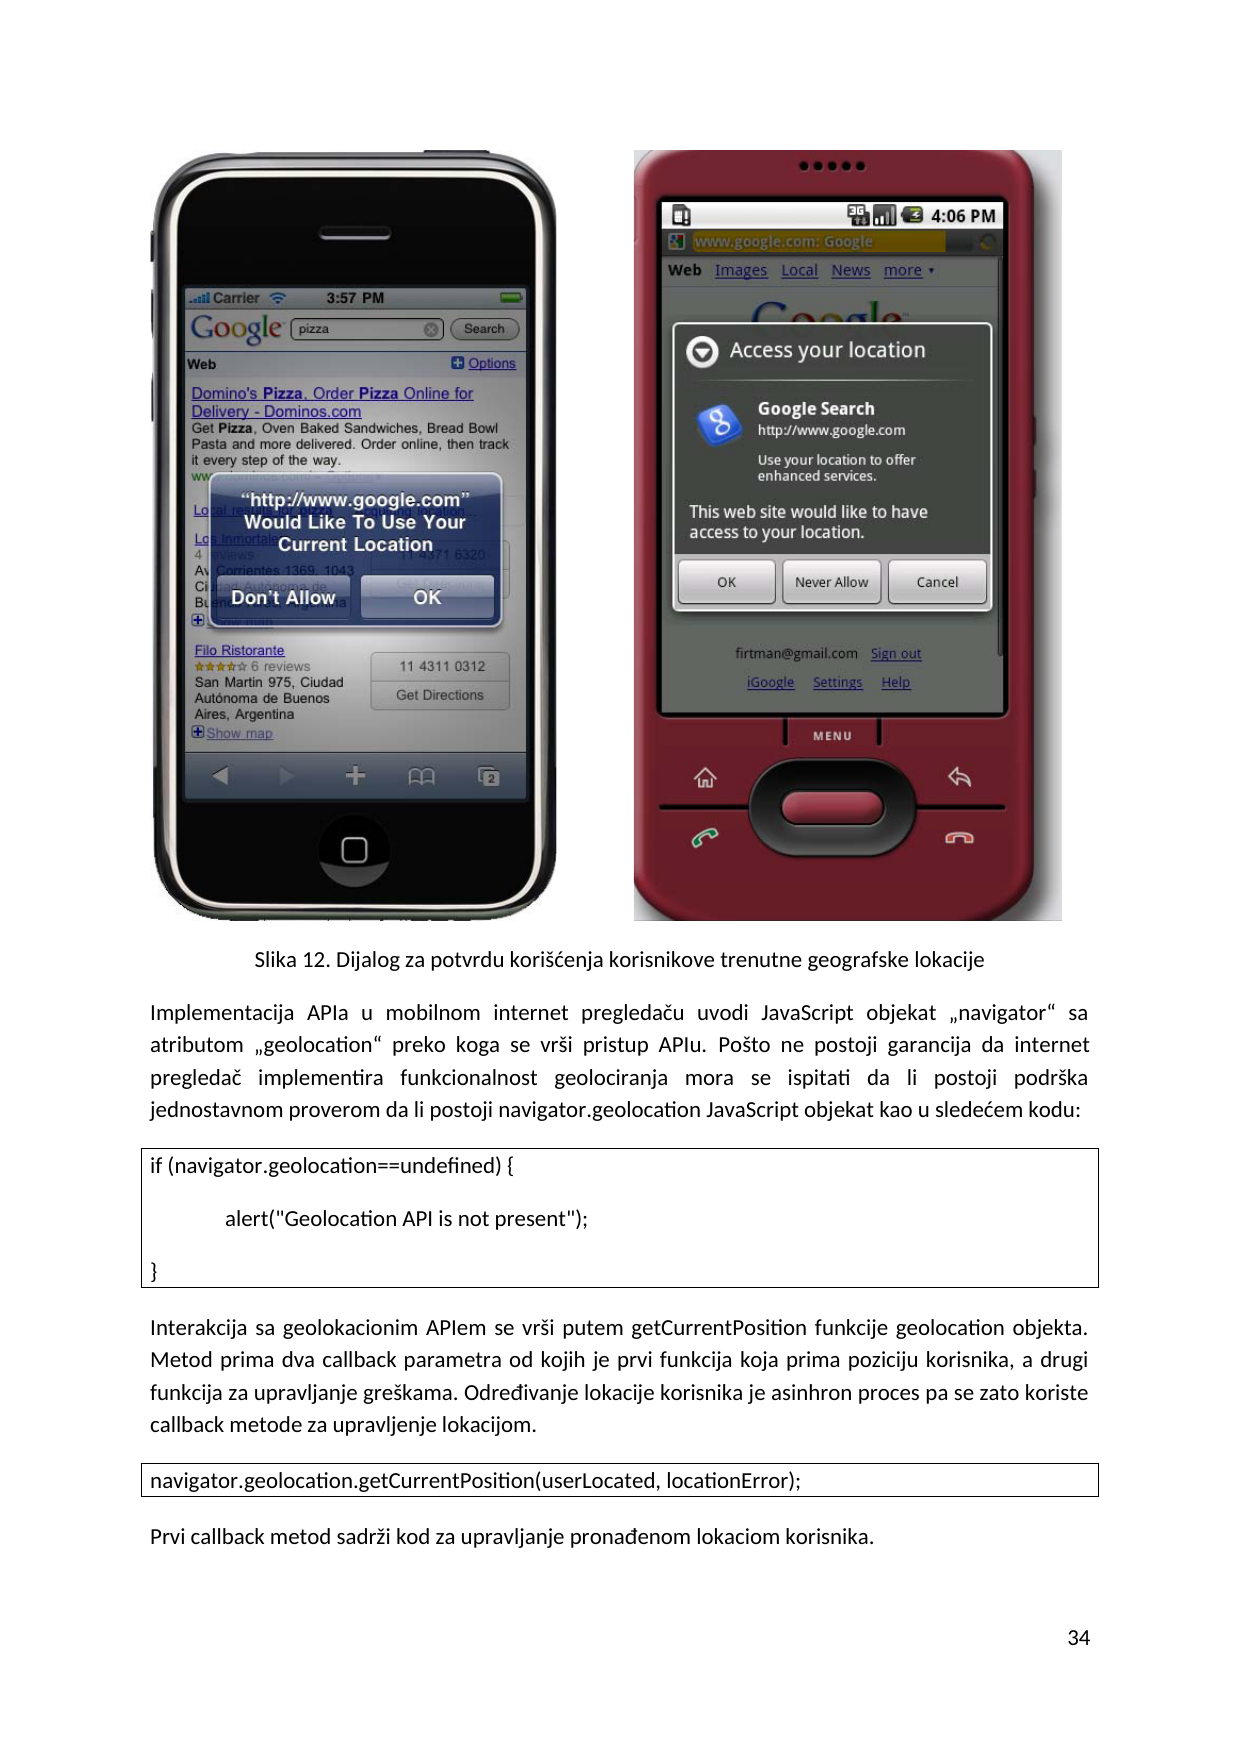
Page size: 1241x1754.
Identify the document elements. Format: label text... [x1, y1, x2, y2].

text Interakcija sa geolokacionim APIem se vrši putem getCurrentPosition funkcije geolocation objekta. Metod prima dva callback parametra od kojih je prvi funkcija koja prima poziciju korisnika, a drugi funkcija za upravljanje greškama. Određivanje lokacije korisnika je asinhron proces pa se zato koriste callback metode za upravljenje lokacijom. [150, 1313, 1090, 1438]
text navigator.geolocation.getCurrentPosition(userLocated, locationError); [142, 1464, 1098, 1496]
text if (navigator.geolocation==undefined) { [142, 1149, 1098, 1179]
text } [142, 1254, 1098, 1287]
text Slika 12. Dijalog za potvrdu korišćenja korisnikove trenutne geografske lokacije [150, 945, 1090, 973]
text Prvi callback metod sadrži kod za upravljanje pronađenom lokaciom korisnika. [150, 1522, 1090, 1550]
text Implementacija APIa u mobilnom internet pregledaču uvodi JavaScript objekat „navigator“ sa atributom „geolocation“ preko koga se vrši pristup APIu. Pošto ne postoji garancija da internet pregledač implementira funkcionalnost geolociranja mora se ispitati da li postoji podrška jednostavnom proverom da li postoji navigator.geolocation JavaScript objekat kao u sledećem kodu: [150, 998, 1090, 1123]
text alert("Geolocation API is not present"); [142, 1201, 1098, 1232]
